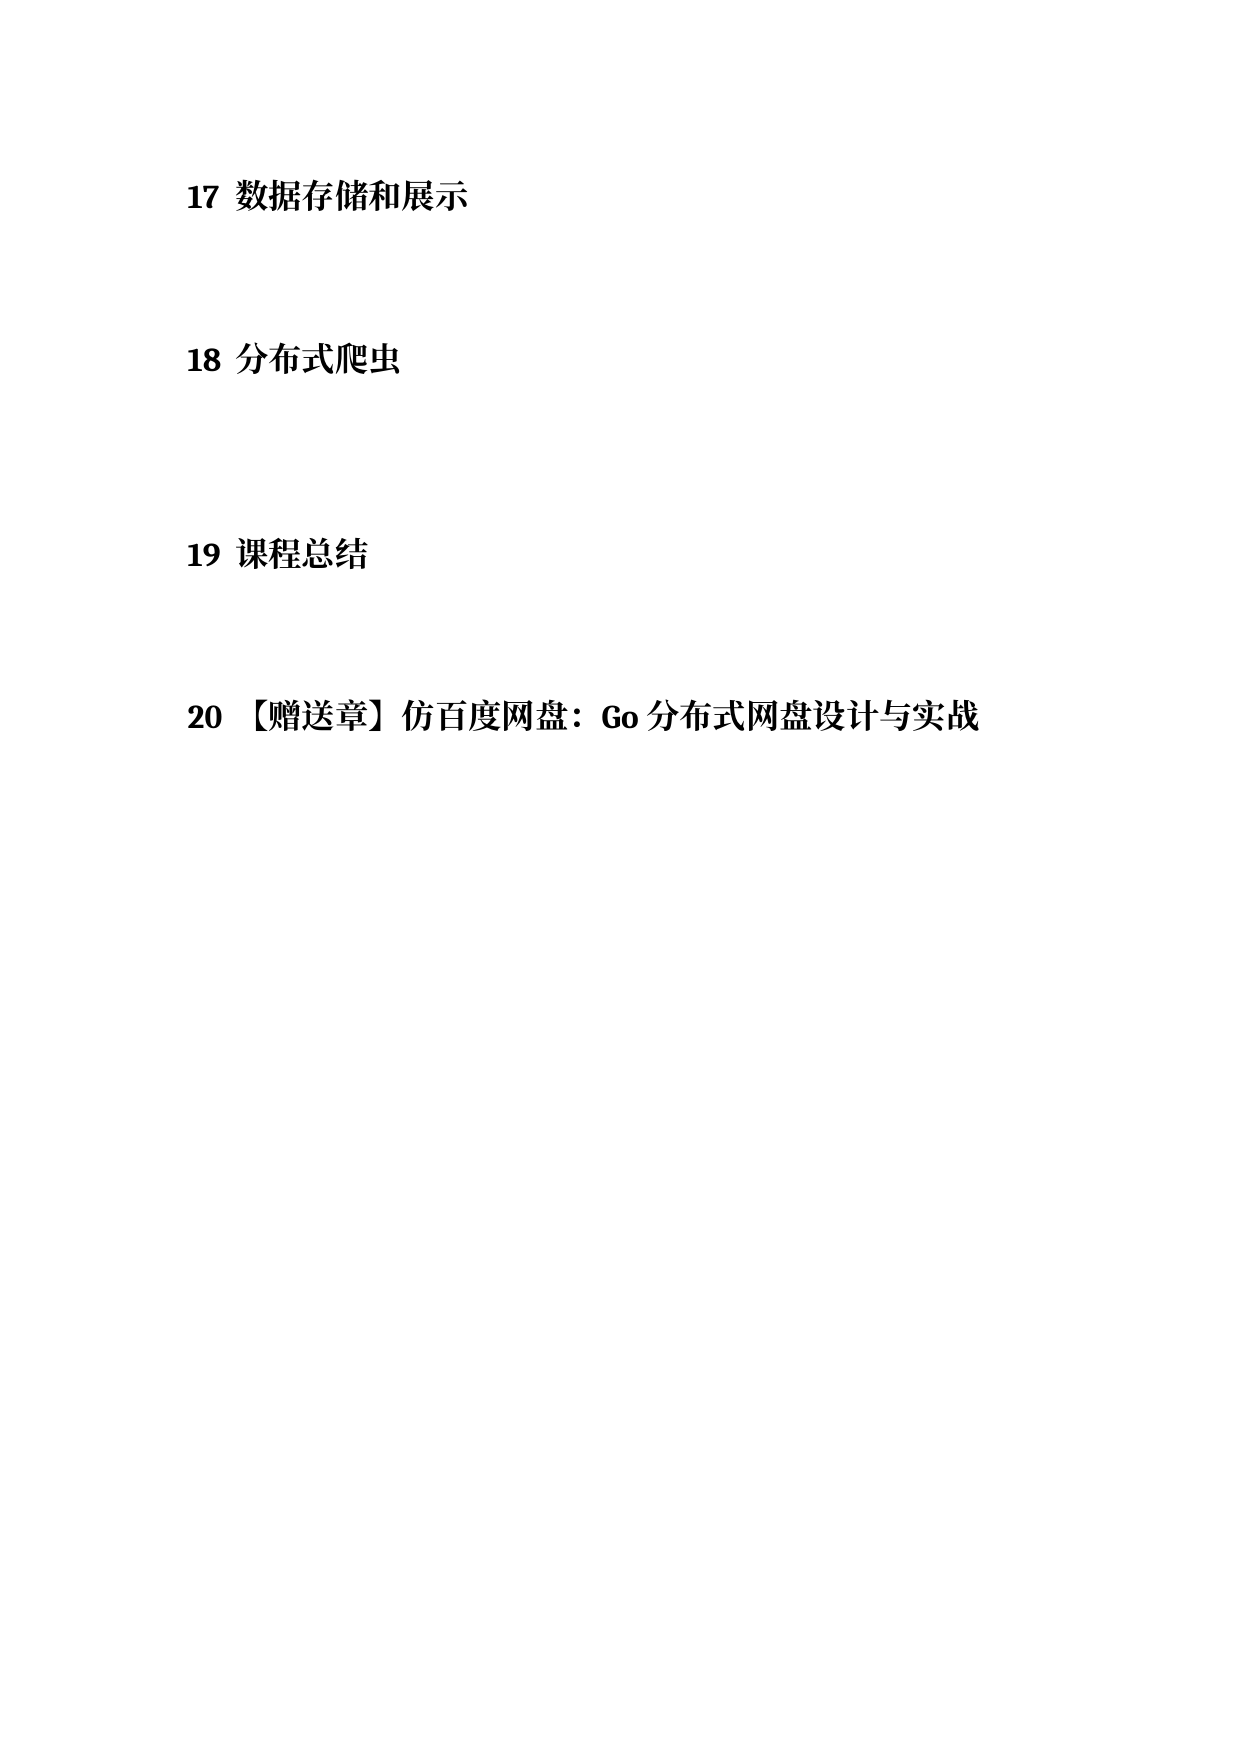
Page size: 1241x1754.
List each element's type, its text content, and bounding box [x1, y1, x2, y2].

subtitle 【赠送章】仿百度网盘：Go 分布式网盘设计与实战 [187, 682, 1053, 747]
subtitle 课程总结 [187, 519, 1053, 584]
subtitle 数据存储和展示 [187, 162, 1053, 227]
subtitle 分布式爬虫 [187, 324, 1053, 389]
